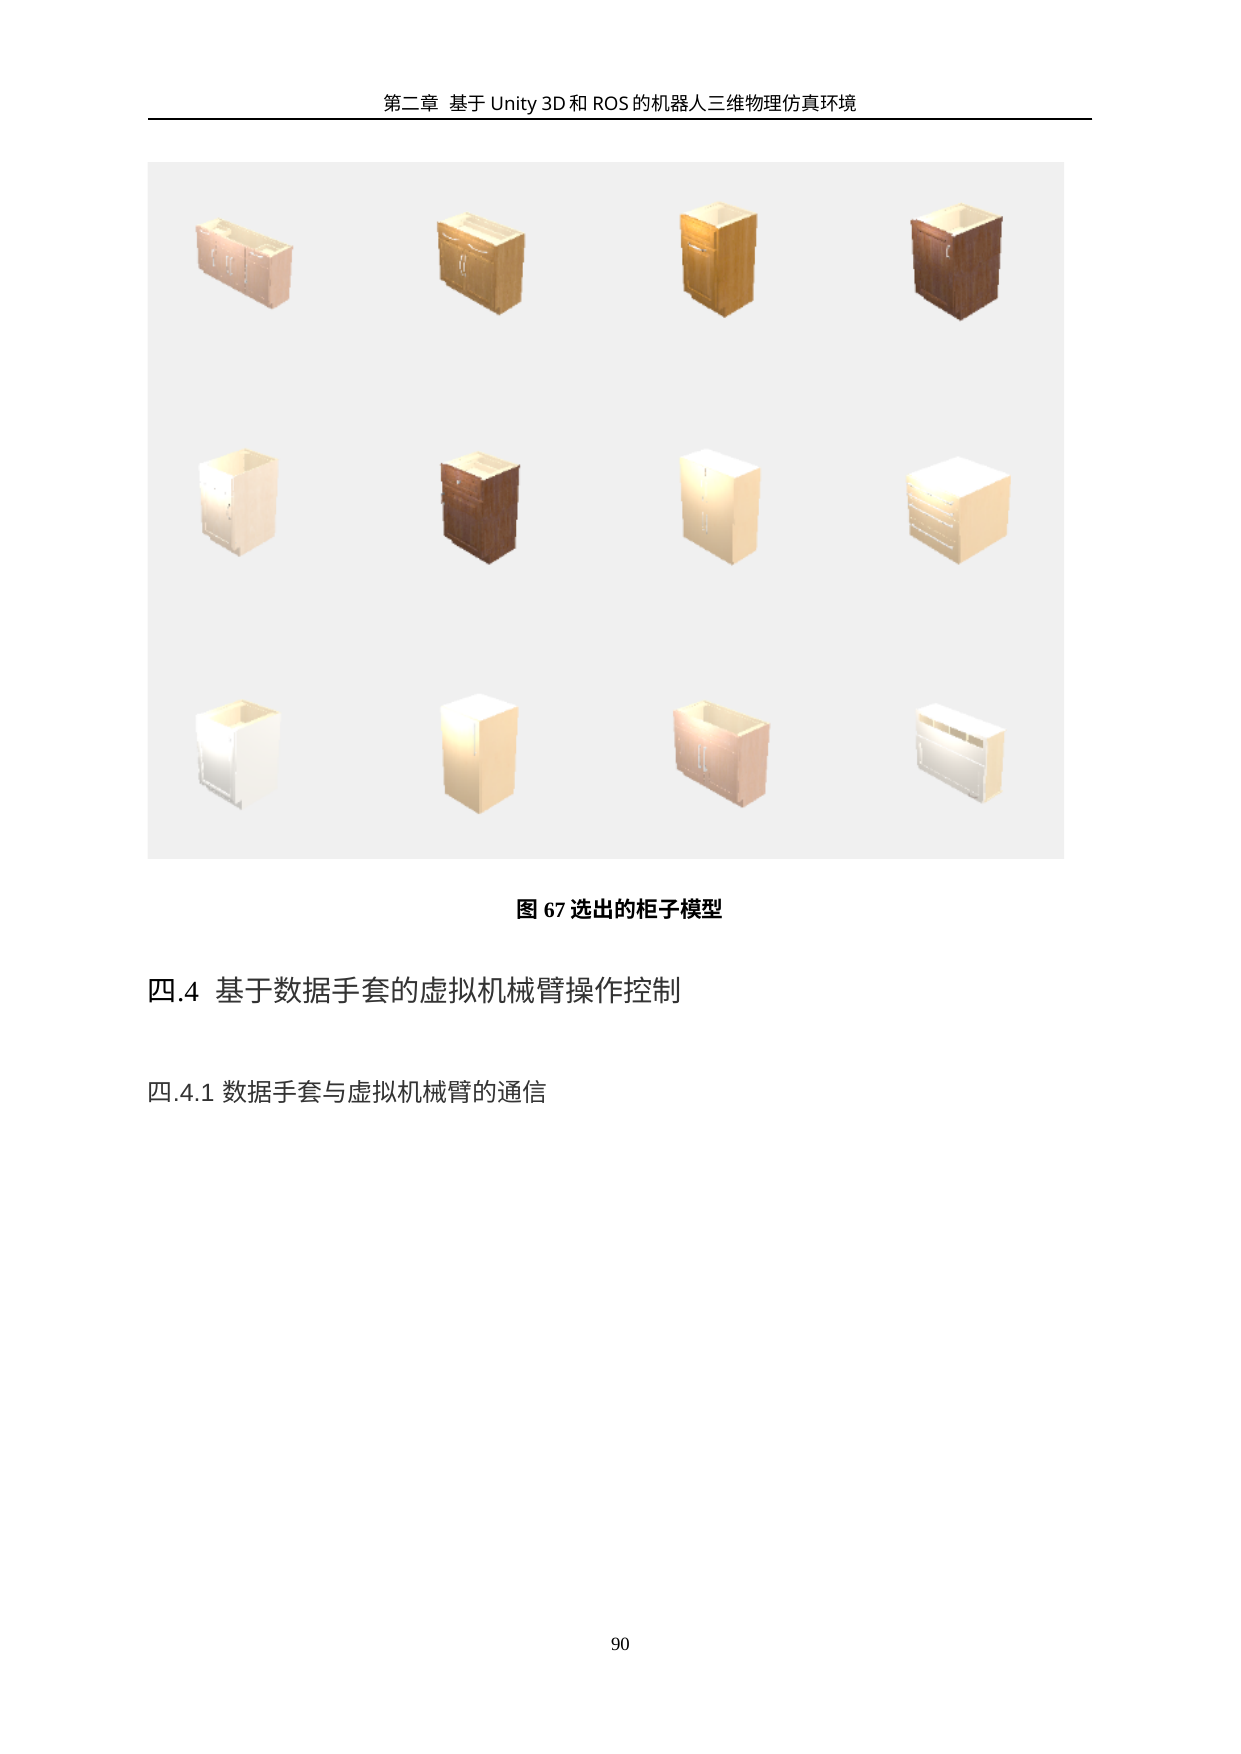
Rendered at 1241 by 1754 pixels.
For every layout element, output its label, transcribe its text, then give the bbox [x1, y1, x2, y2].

subtitle 数据手套与虚拟机械臂的通信 [148, 1058, 1092, 1123]
subtitle 基于数据手套的虚拟机械臂操作控制 [148, 956, 1092, 1021]
picture [147, 162, 1065, 859]
text 图 67 选出的柜子模型 [148, 891, 1092, 924]
